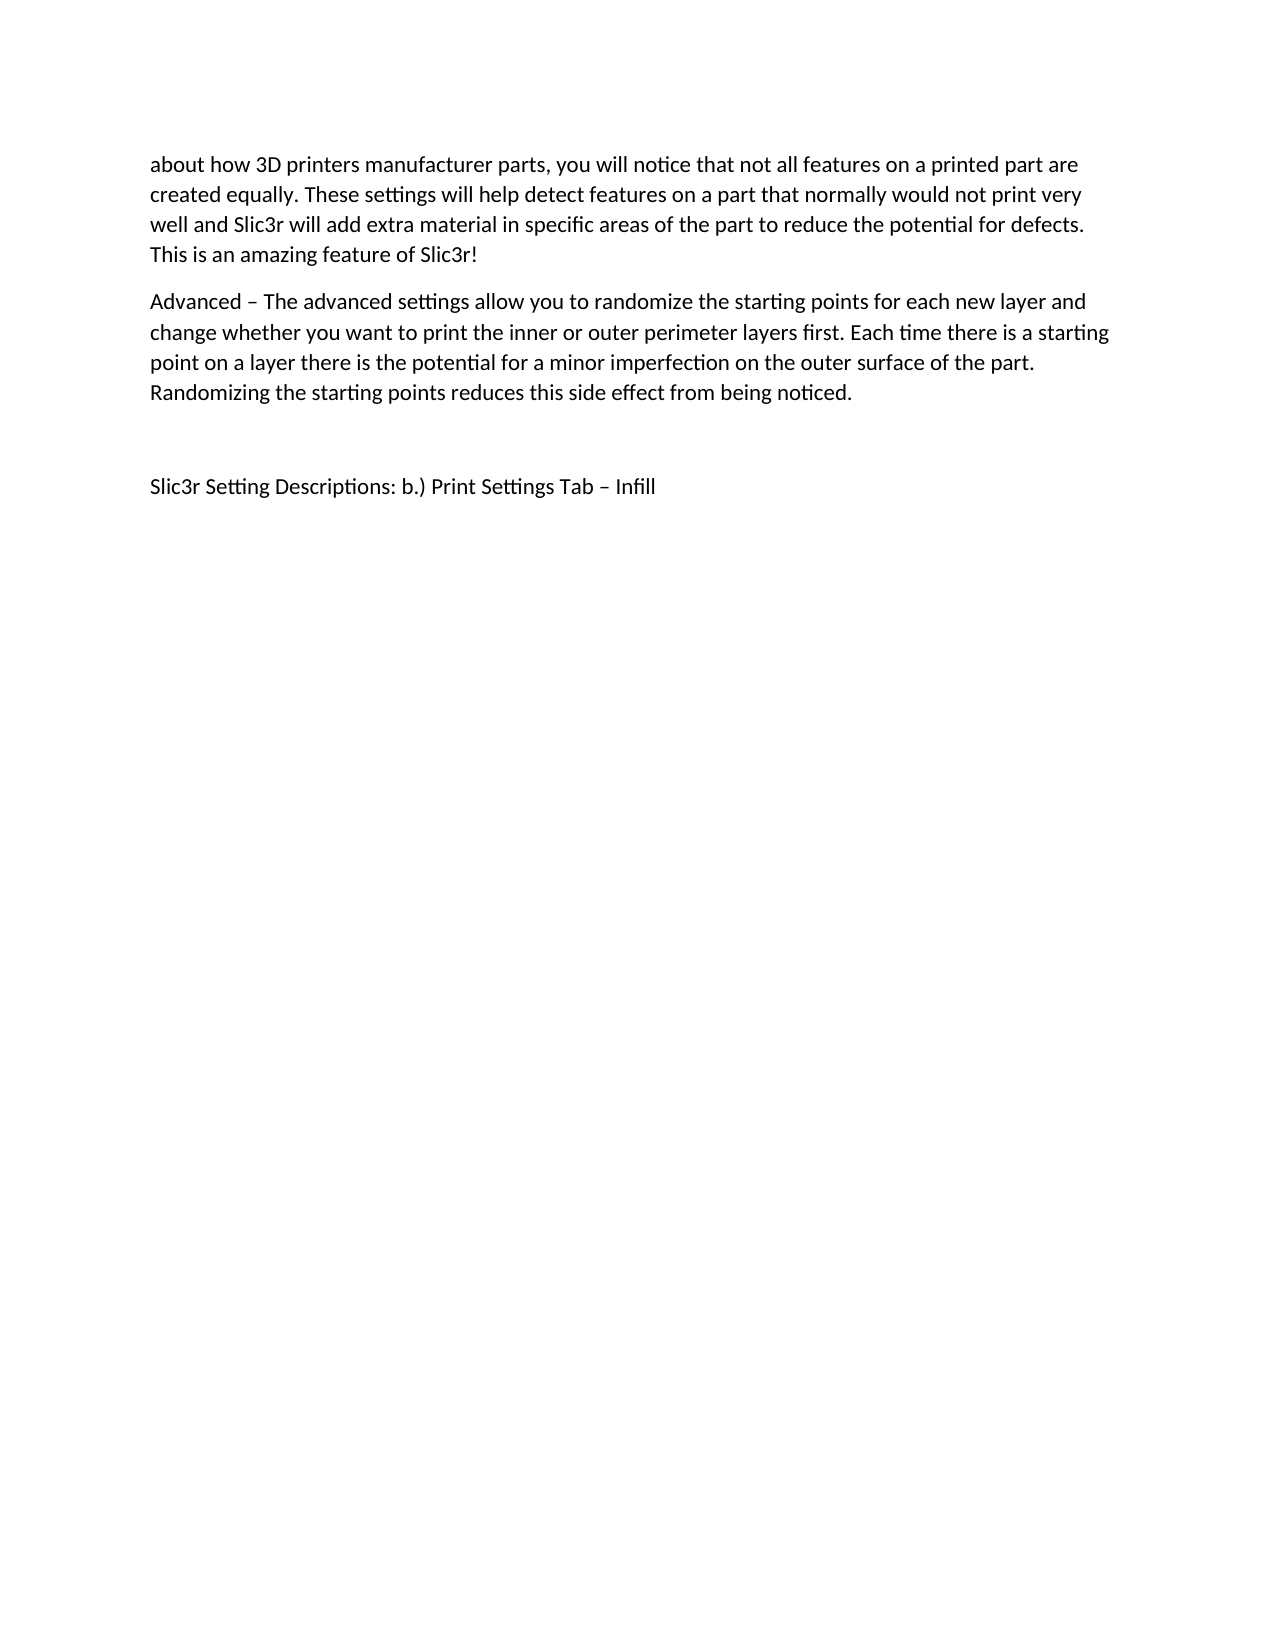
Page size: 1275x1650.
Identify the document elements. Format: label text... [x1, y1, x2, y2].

text about how 3D printers manufacturer parts, you will notice that not all features on a printed part are created equally. These settings will help detect features on a part that normally would not print very well and Slic3r will add extra material in specific areas of the part to reduce the potential for defects. This is an amazing feature of Slic3r! [150, 150, 1125, 269]
text Slic3r Setting Descriptions: b.) Print Settings Tab – Infill [150, 472, 1125, 500]
text Advanced – The advanced settings allow you to randomize the starting points for each new layer and change whether you want to print the inner or outer perimeter layers first. Each time there is a starting point on a layer there is the potential for a minor imperfection on the outer surface of the part. Randomizing the starting points reduces this side effect from being noticed. [150, 287, 1125, 406]
